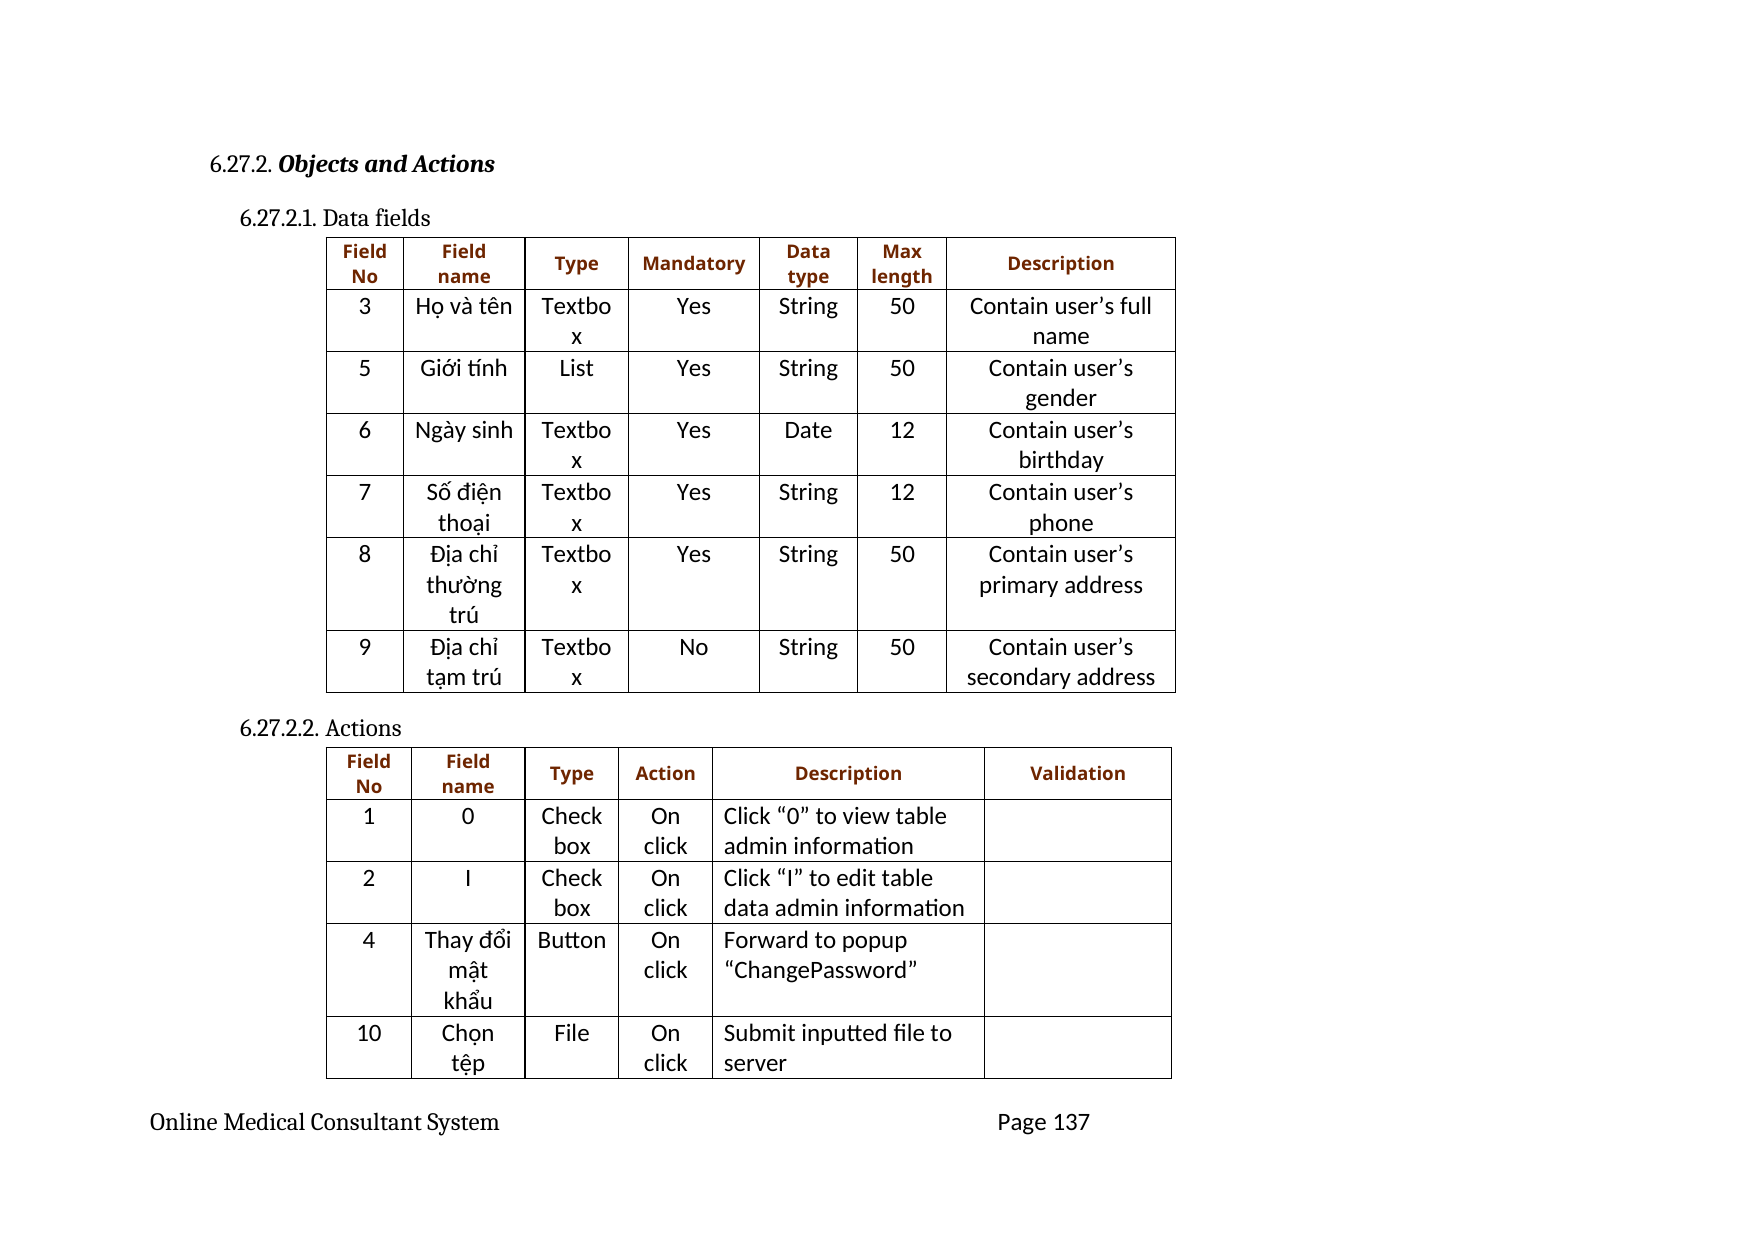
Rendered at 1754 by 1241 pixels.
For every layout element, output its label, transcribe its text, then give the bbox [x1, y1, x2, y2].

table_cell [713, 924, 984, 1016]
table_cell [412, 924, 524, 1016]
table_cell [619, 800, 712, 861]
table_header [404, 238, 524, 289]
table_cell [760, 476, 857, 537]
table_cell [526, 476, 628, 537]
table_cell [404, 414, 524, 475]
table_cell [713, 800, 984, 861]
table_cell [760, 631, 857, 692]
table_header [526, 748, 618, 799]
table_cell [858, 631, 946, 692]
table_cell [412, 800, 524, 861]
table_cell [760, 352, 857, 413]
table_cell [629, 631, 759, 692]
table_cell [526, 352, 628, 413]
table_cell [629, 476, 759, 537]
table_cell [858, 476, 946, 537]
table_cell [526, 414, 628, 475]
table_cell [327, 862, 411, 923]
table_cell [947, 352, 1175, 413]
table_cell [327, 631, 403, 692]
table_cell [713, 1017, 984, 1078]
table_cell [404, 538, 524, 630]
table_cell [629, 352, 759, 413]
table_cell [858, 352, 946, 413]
subtitle Data fields [225, 204, 1604, 233]
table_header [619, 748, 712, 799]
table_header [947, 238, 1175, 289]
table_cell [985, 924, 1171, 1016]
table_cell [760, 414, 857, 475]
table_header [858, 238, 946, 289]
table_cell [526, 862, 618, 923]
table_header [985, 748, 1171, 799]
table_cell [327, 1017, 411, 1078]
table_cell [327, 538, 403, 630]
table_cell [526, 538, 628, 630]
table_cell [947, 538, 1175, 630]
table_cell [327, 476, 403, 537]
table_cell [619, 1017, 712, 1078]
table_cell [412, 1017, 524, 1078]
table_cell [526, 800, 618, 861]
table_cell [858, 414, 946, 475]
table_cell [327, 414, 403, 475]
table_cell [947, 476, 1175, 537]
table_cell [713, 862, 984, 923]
subtitle Objects and Actions [210, 150, 1604, 179]
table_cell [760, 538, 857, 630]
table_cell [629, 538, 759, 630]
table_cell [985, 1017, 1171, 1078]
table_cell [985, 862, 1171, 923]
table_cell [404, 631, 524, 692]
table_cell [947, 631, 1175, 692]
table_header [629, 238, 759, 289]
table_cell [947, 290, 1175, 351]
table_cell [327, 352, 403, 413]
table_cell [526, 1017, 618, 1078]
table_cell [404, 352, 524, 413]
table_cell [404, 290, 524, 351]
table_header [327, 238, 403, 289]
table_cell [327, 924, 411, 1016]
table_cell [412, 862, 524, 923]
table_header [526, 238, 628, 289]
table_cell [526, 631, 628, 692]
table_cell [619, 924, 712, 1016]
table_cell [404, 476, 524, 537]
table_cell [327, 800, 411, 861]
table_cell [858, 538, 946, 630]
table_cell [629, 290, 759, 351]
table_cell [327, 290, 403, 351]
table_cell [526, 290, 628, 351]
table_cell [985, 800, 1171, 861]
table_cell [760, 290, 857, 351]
subtitle Actions [225, 714, 1604, 743]
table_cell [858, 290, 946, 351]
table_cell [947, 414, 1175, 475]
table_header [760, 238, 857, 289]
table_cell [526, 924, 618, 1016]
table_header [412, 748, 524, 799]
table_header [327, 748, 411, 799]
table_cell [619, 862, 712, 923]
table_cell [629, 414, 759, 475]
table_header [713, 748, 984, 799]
